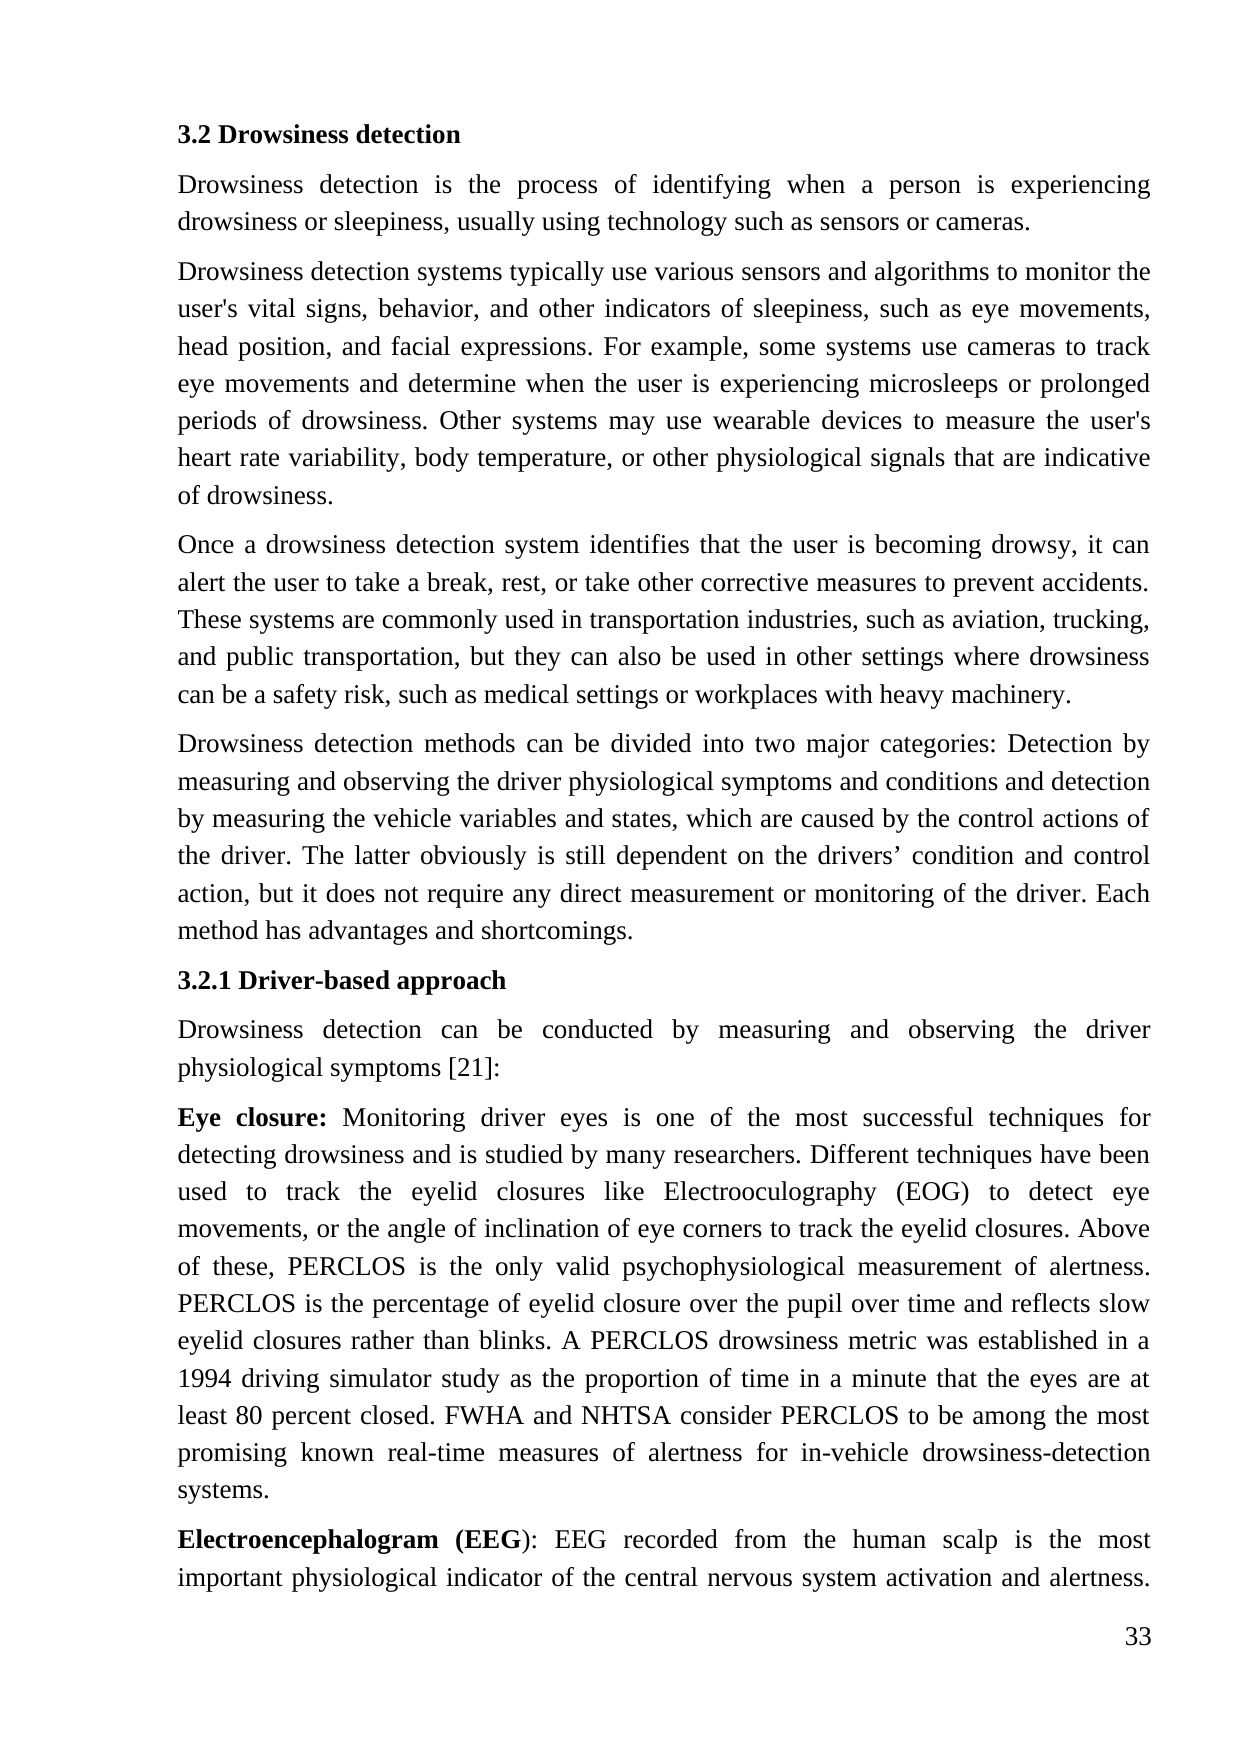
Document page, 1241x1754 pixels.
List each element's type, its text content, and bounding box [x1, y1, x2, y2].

text Drowsiness detection is the process of identifying when a person is experiencing drowsiness or sleepiness, usually using technology such as sensors or cameras. [177, 168, 1152, 236]
subtitle Driver-based approach [177, 964, 1152, 995]
text Eye closure: Monitoring driver eyes is one of the most successful techniques for detecting drowsiness and is studied by many researchers. Different techniques have been used to track the eyelid closures like Electrooculography (EOG) to detect eye movements, or the angle of inclination of eye corners to track the eyelid closures. Above of these, PERCLOS is the only valid psychophysiological measurement of alertness. PERCLOS is the percentage of eyelid closure over the pupil over time and reflects slow eyelid closures rather than blinks. A PERCLOS drowsiness metric was established in a 1994 driving simulator study as the proportion of time in a minute that the eyes are at least 80 percent closed. FWHA and NHTSA consider PERCLOS to be among the most promising known real-time measures of alertness for in-vehicle drowsiness-detection systems. [177, 1101, 1152, 1505]
text Drowsiness detection methods can be divided into two major categories: Detection by measuring and observing the driver physiological symptoms and conditions and detection by measuring the vehicle variables and states, which are caused by the control actions of the driver. The latter obviously is still dependent on the drivers’ condition and control action, but it does not require any direct measurement or monitoring of the driver. Each method has advantages and shortcomings. [177, 727, 1152, 945]
text Drowsiness detection systems typically use various sensors and algorithms to monitor the user's vital signs, behavior, and other indicators of sleepiness, such as eye movements, head position, and facial expressions. For example, some systems use cameras to track eye movements and determine when the user is experiencing microsleeps or prolonged periods of drowsiness. Other systems may use wearable devices to measure the user's heart rate variability, body temperature, or other physiological signals that are indicative of drowsiness. [177, 255, 1152, 510]
text Drowsiness detection can be conducted by measuring and observing the driver physiological symptoms [21]: [177, 1013, 1152, 1082]
subtitle Drowsiness detection [177, 118, 1152, 149]
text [177, 1523, 1152, 1592]
text Once a drowsiness detection system identifies that the user is becoming drowsy, it can alert the user to take a break, rest, or take other corrective measures to prevent accidents. These systems are commonly used in transportation industries, such as aviation, trucking, and public transportation, but they can also be used in other settings where drowsiness can be a safety risk, such as medical settings or workplaces with heavy machinery. [177, 528, 1152, 709]
